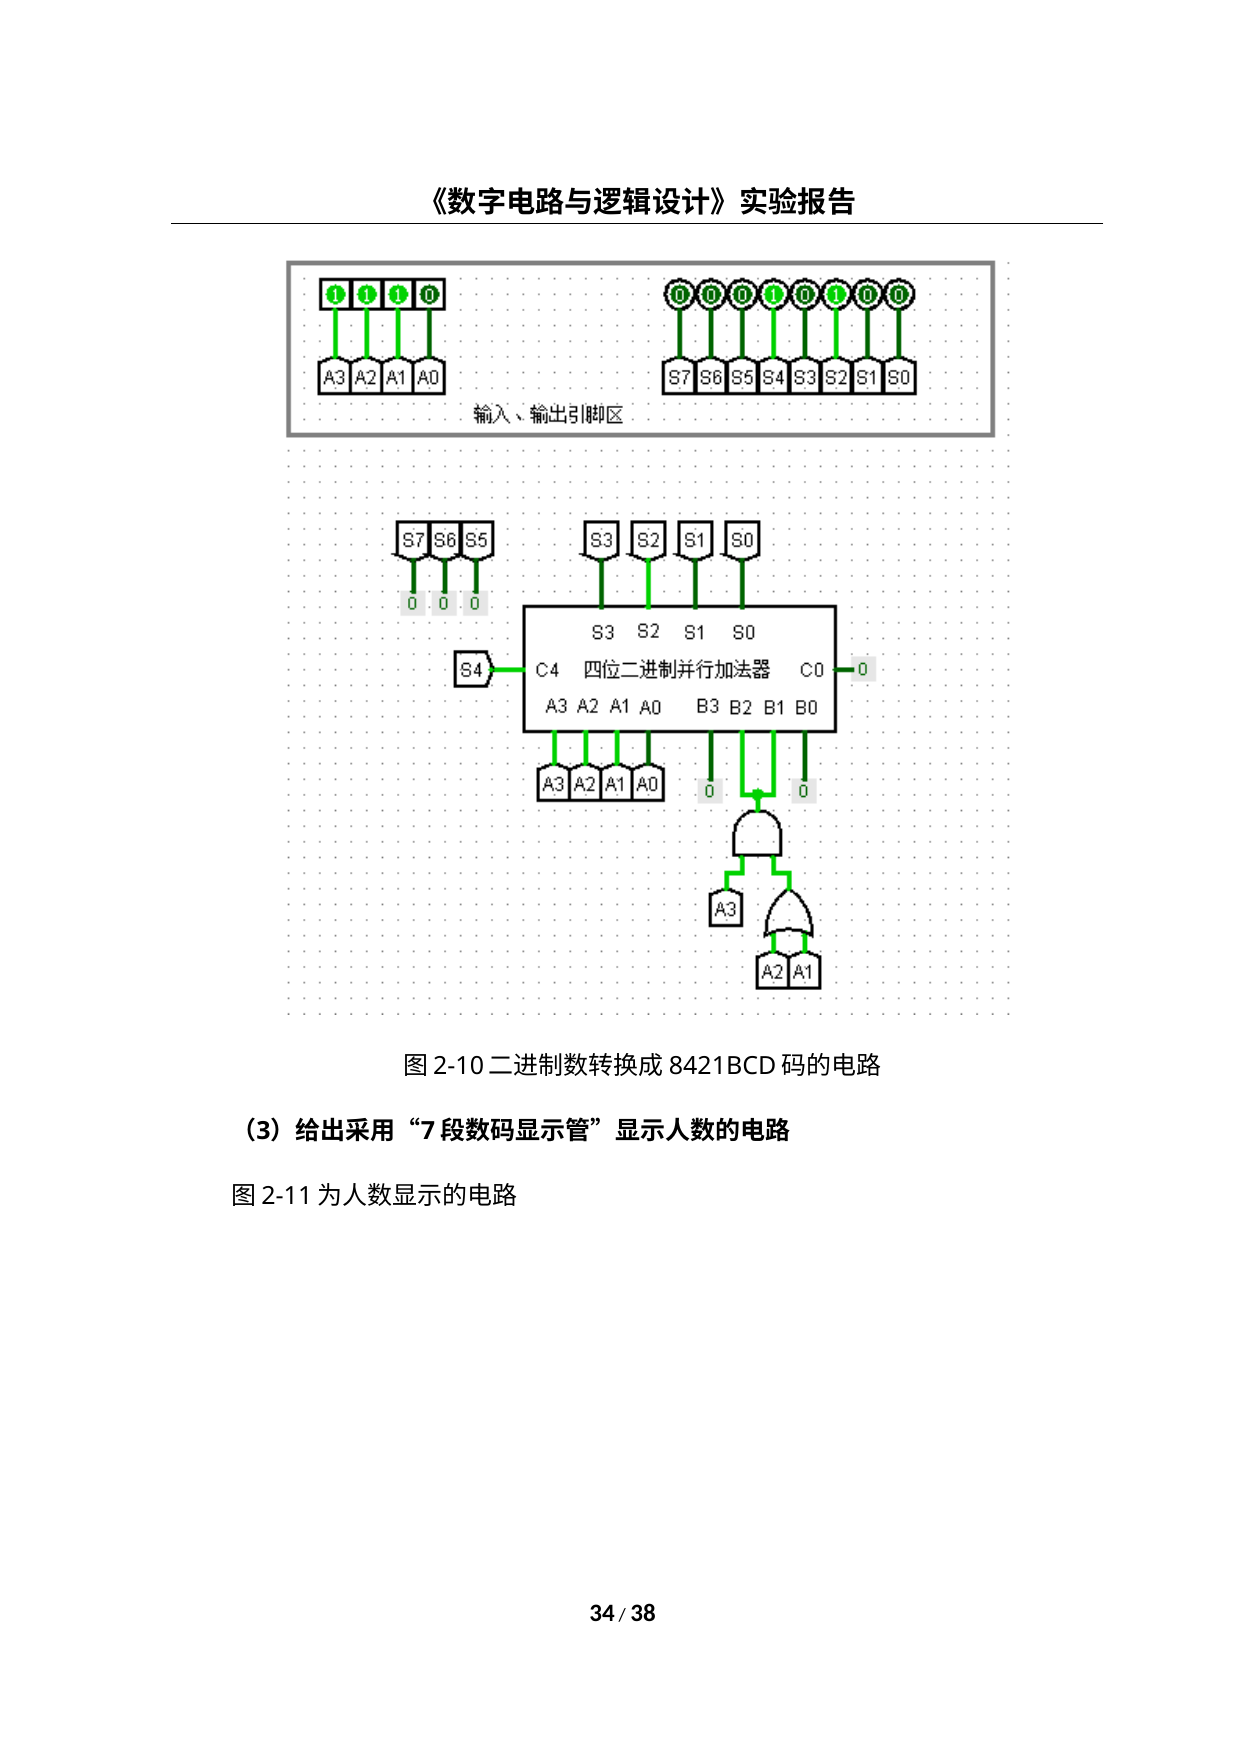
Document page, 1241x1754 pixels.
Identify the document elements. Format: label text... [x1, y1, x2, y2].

text 图2-11为人数显示的电路 [231, 1161, 1053, 1226]
text 图2-10二进制数转换成8421BCD码的电路 [231, 1031, 1053, 1096]
list （3）给出采用“7段数码显示管”显示人数的电路 [187, 1096, 1053, 1161]
picture [274, 250, 1010, 1015]
